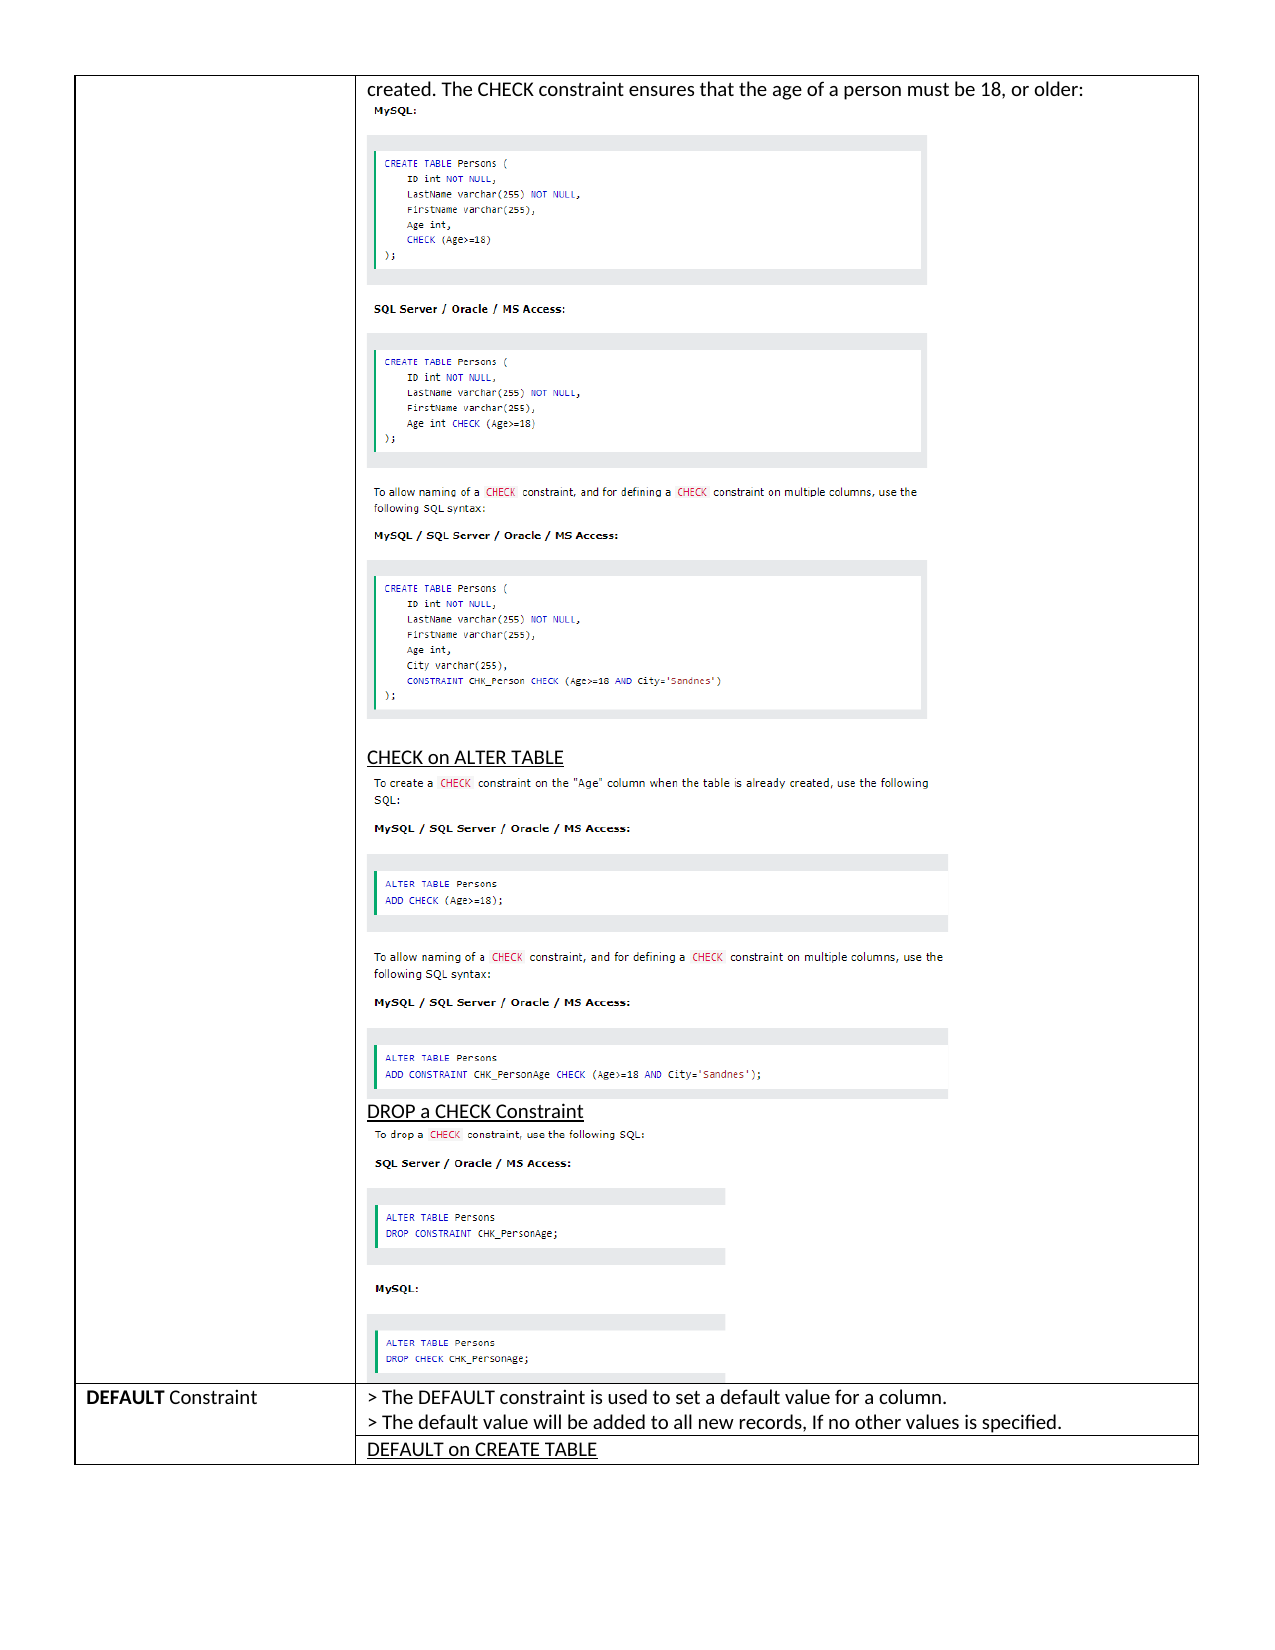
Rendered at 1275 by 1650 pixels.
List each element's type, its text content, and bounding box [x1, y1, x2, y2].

table_cell > The DEFAULT constraint is used to set a default value for a column. > The default value will be added to all new records, If no other values is specified. [356, 1384, 1198, 1435]
picture [366, 1124, 726, 1383]
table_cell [356, 1436, 1198, 1464]
table_cell DEFAULT Constraint [76, 1384, 355, 1464]
picture [366, 101, 928, 719]
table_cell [356, 76, 1198, 1383]
picture [366, 769, 949, 1099]
